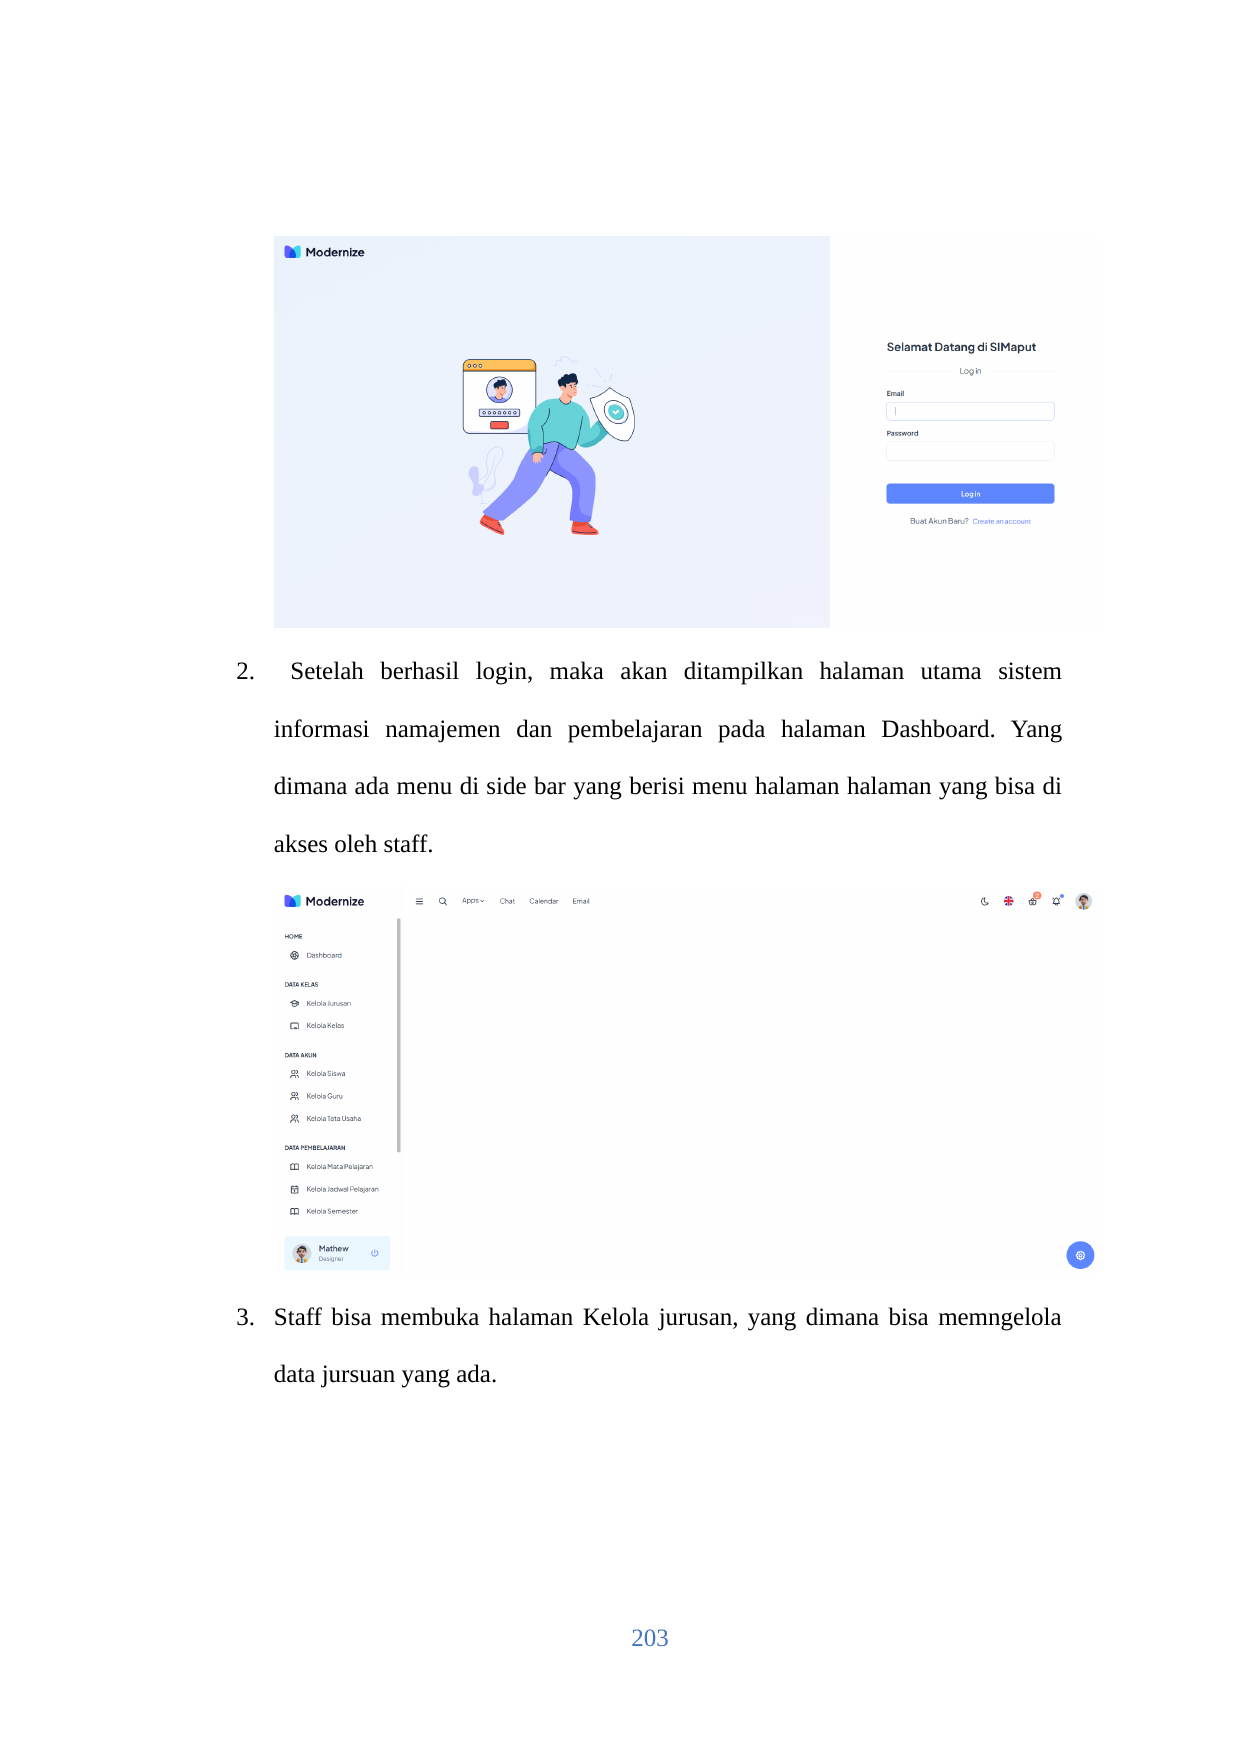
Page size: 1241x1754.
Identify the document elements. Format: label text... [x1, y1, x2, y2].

list Staff bisa membuka halaman Kelola jurusan, yang dimana bisa memngelola data jursuan yang ada. [236, 1302, 1063, 1388]
picture [273, 886, 1101, 1274]
picture [273, 236, 1101, 628]
list Setelah berhasil login, maka akan ditampilkan halaman utama sistem informasi namajemen dan pembelajaran pada halaman Dashboard. Yang dimana ada menu di side bar yang berisi menu halaman halaman yang bisa di akses oleh staff. [236, 656, 1063, 857]
